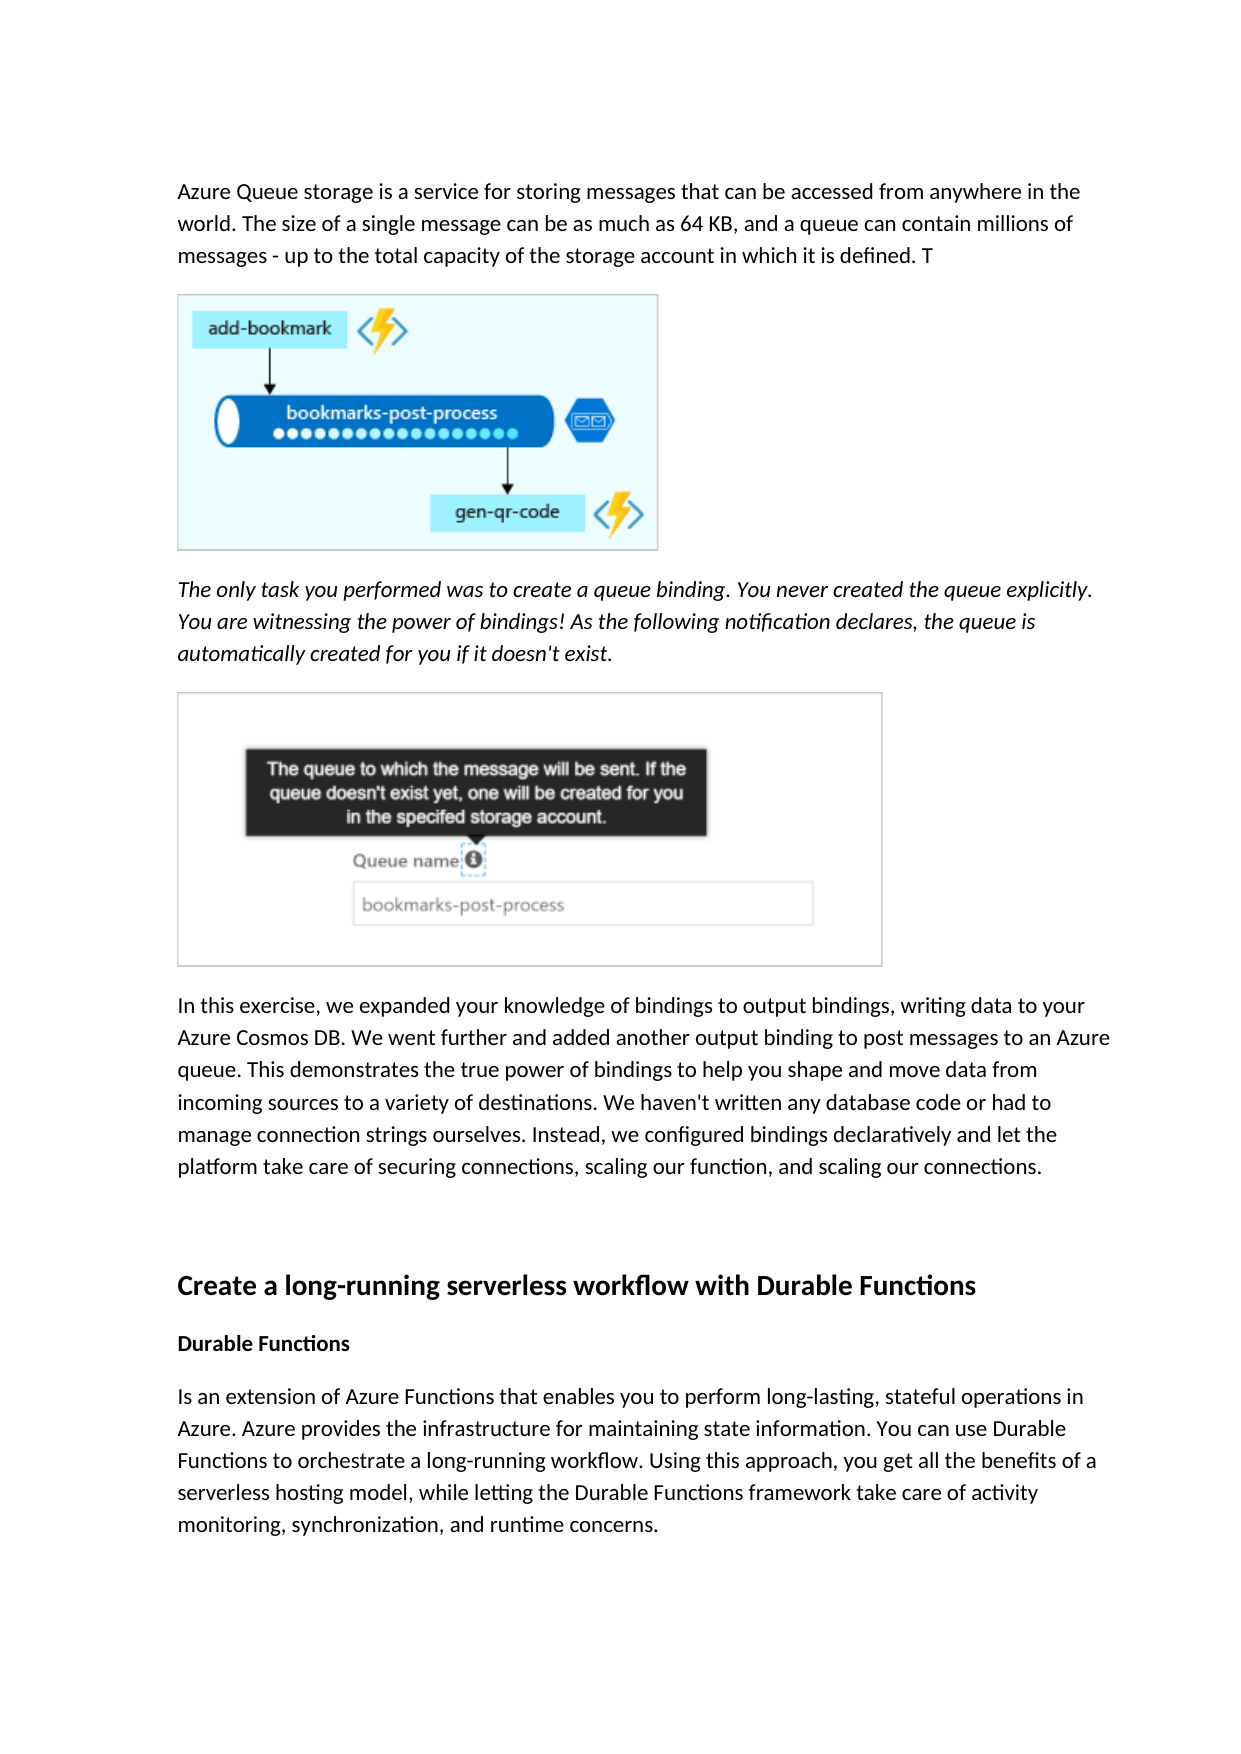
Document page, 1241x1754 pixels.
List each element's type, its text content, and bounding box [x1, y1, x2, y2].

text Durable Functions [177, 1329, 1122, 1357]
text The only task you performed was to create a queue binding. You never created the queue explicitly. You are witnessing the power of bindings! As the following notification declares, the queue is automatically created for you if it doesn't exist. [177, 575, 1122, 668]
text In this exercise, we expanded your knowledge of bindings to output bindings, writing data to your Azure Cosmos DB. We went further and added another output binding to post messages to an Azure queue. This demonstrates the true power of bindings to help you shape and move data from incoming sources to a variety of destinations. We haven't written any database code or had to manage connection strings ourselves. Instead, we configured bindings declaratively and let the platform take care of securing connections, scaling our function, and scaling our connections. [177, 991, 1122, 1180]
text Create a long-running serverless workflow with Durable Functions [177, 1267, 1122, 1303]
picture [177, 294, 659, 551]
text Azure Queue storage is a service for storing messages that can be accessed from anywhere in the world. The size of a single message can be as much as 64 KB, and a queue can contain millions of messages - up to the total capacity of the storage account in which it is defined. T [177, 177, 1122, 269]
picture [177, 692, 883, 967]
text Is an extension of Azure Functions that enables you to perform long-lasting, stateful operations in Azure. Azure provides the infrastructure for maintaining state information. You can use Durable Functions to orchestrate a long-running workflow. Using this approach, you get all the benefits of a serverless hosting model, while letting the Durable Functions framework take care of activity monitoring, synchronization, and runtime concerns. [177, 1382, 1122, 1538]
